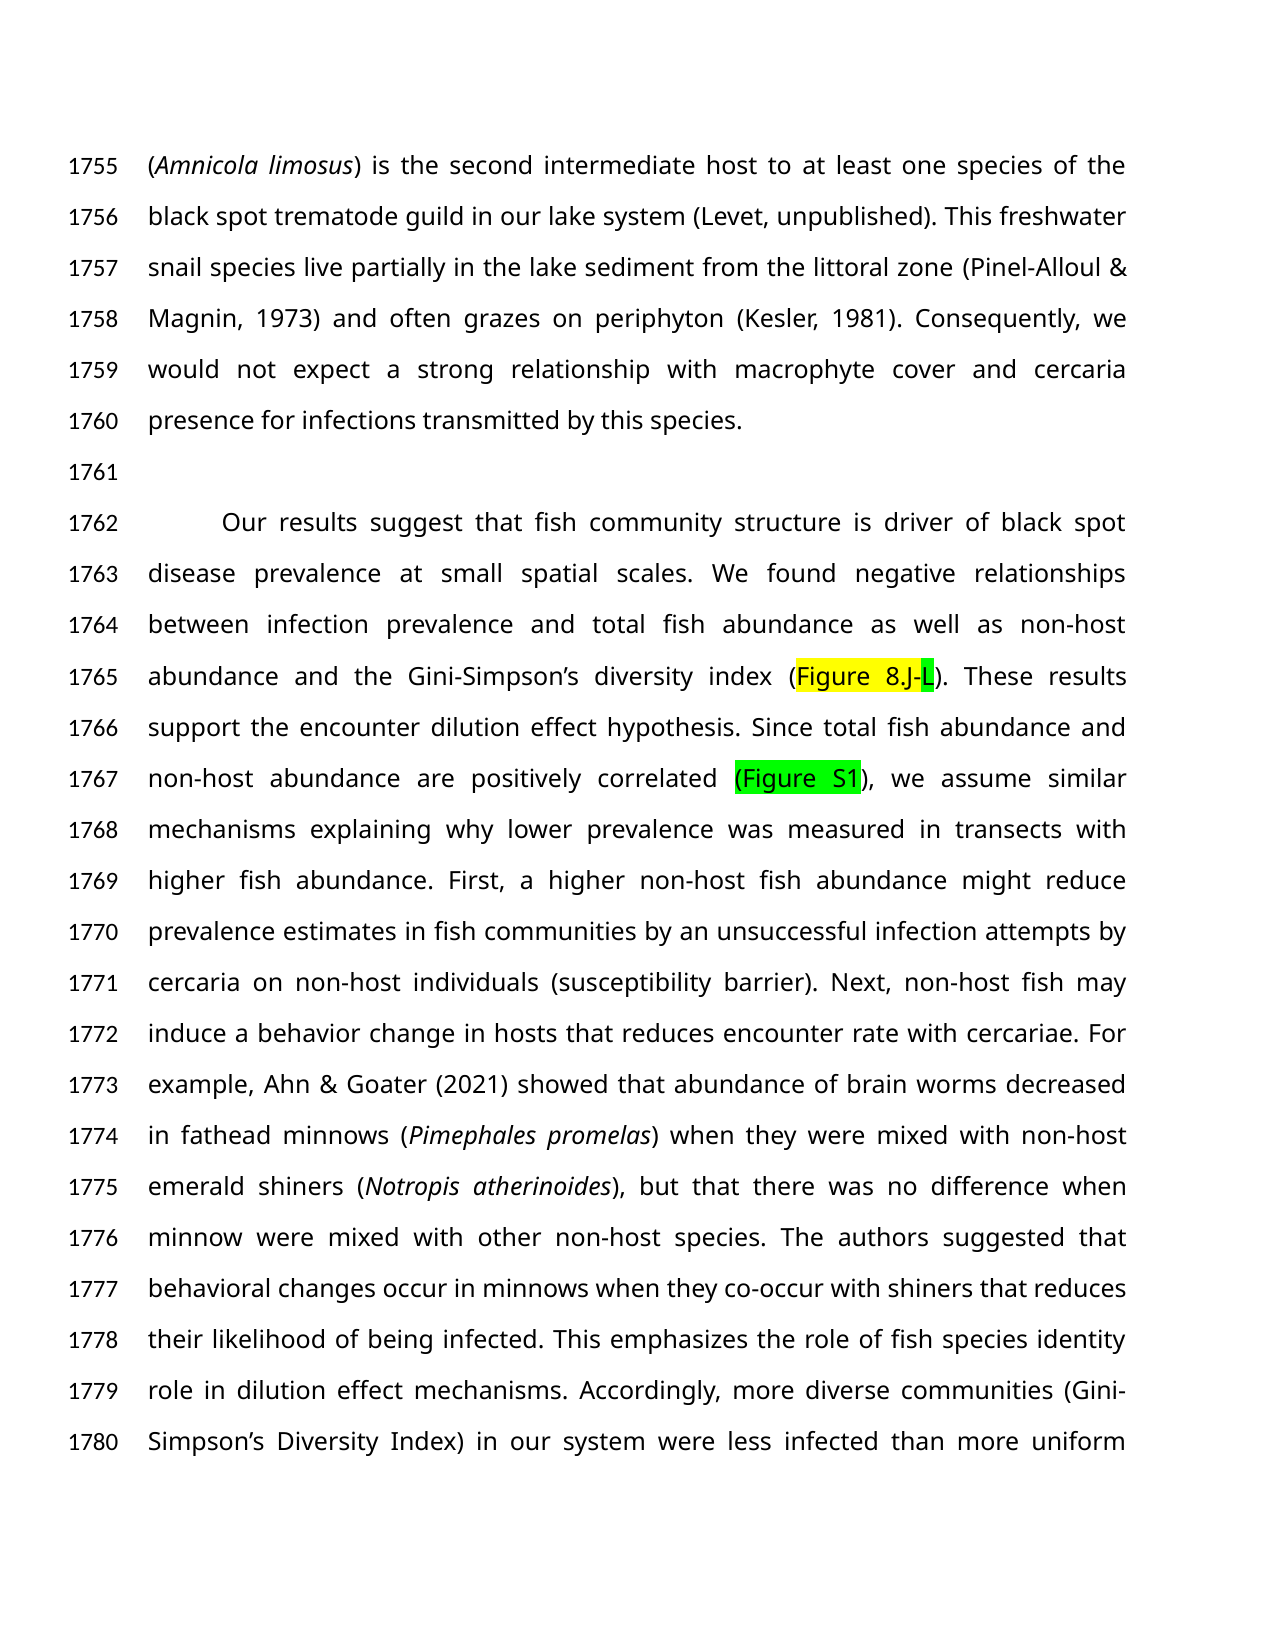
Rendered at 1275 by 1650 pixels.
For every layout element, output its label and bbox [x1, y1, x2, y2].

text [148, 148, 1127, 437]
text [148, 505, 1127, 1458]
